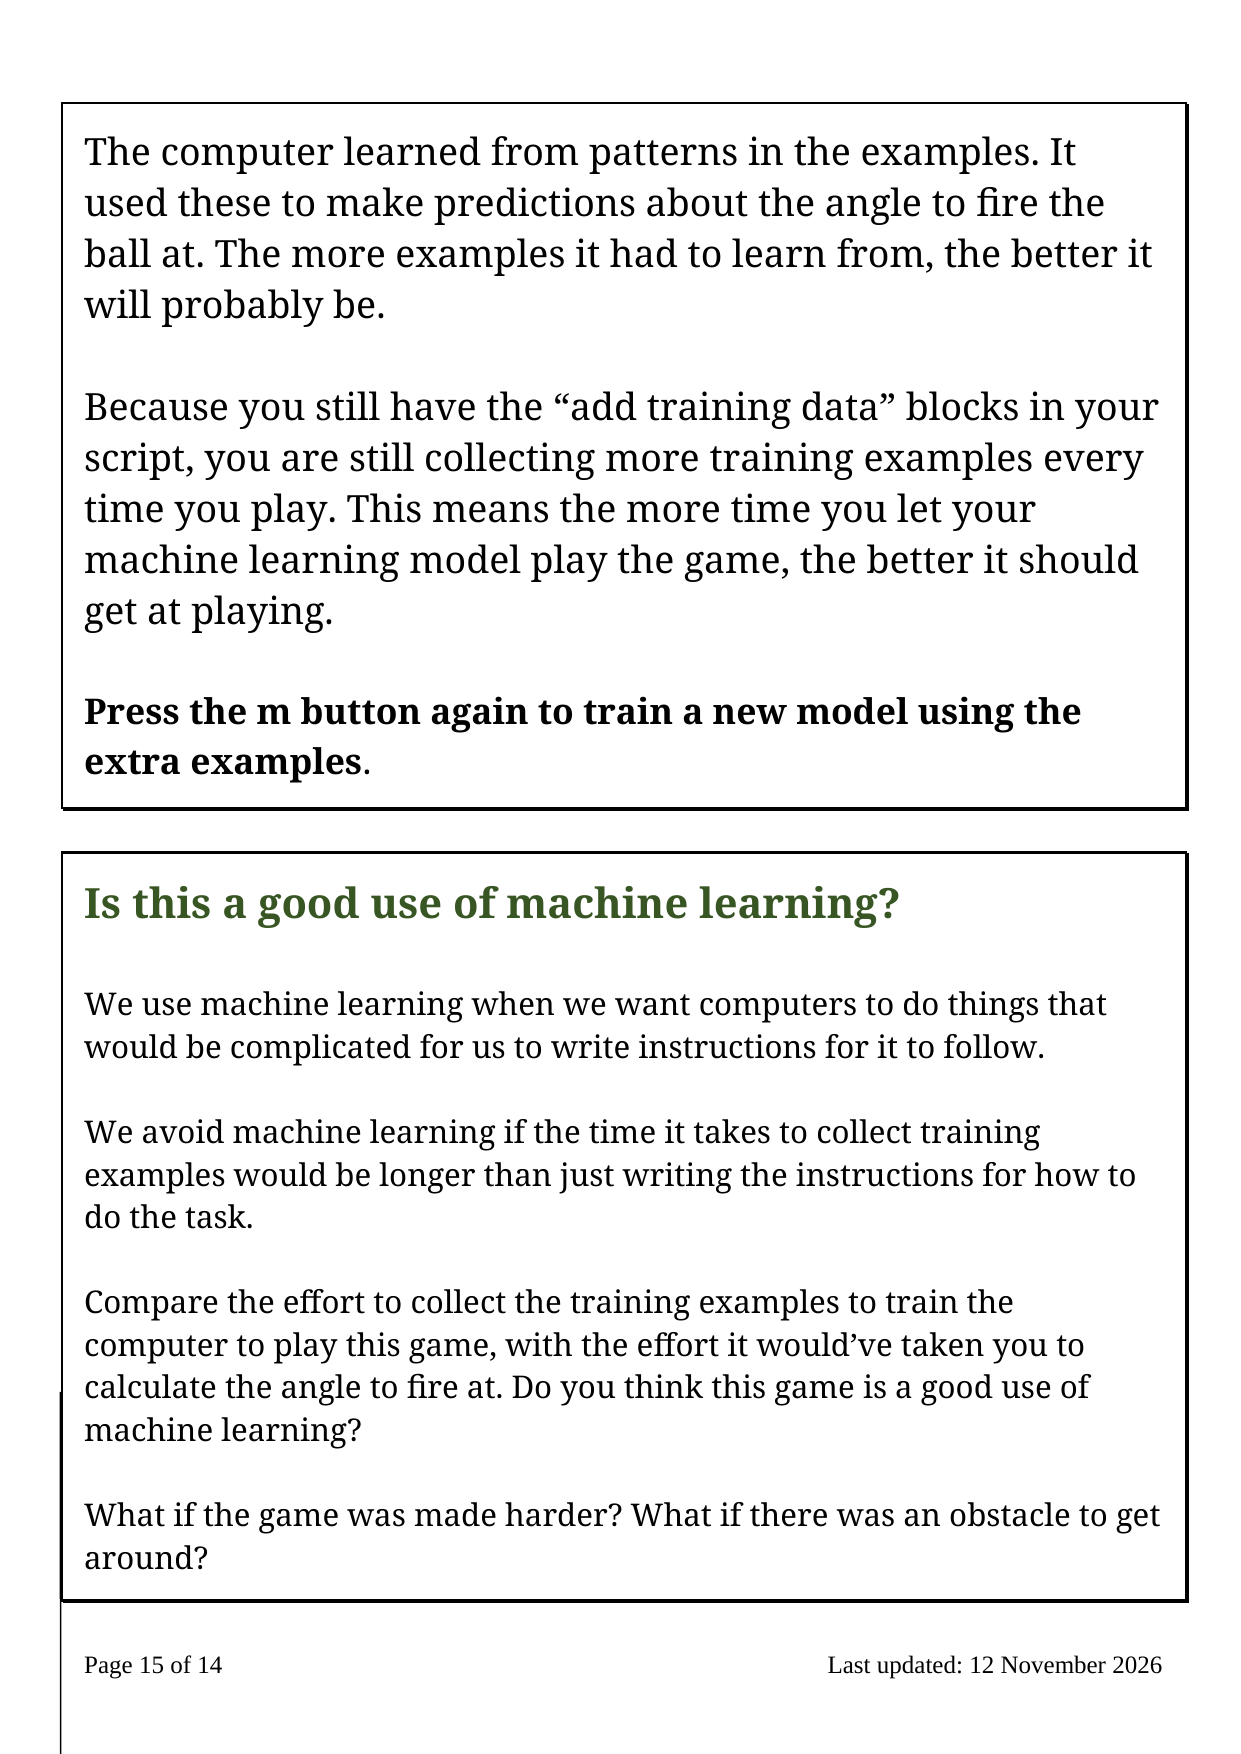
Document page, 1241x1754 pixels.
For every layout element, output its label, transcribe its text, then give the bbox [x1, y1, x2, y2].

text Compare the effort to collect the training examples to train the computer to play this game, with the effort it would’ve taken you to calculate the angle to fire at. Do you think this game is a good use of machine learning? [84, 1280, 1164, 1451]
text Press the m button again to train a new model using the extra examples. [63, 663, 1185, 807]
text We avoid machine learning if the time it takes to collect training examples would be longer than just writing the instructions for how to do the task. [84, 1110, 1164, 1238]
text What if the game was made harder? What if there was an obstacle to get around? [63, 1470, 1185, 1599]
text We use machine learning when we want computers to do things that would be complicated for us to write instructions for it to follow. [84, 982, 1164, 1067]
text Is this a good use of machine learning? [63, 854, 1185, 931]
text Because you still have the “add training data” blocks in your script, you are still collecting more training examples every time you play. This means the more time you let your machine learning model play the game, the better it should get at playing. [84, 380, 1164, 635]
text The computer learned from patterns in the examples. It used these to make predictions about the angle to fire the ball at. The more examples it had to learn from, the better it will probably be. [63, 104, 1185, 329]
